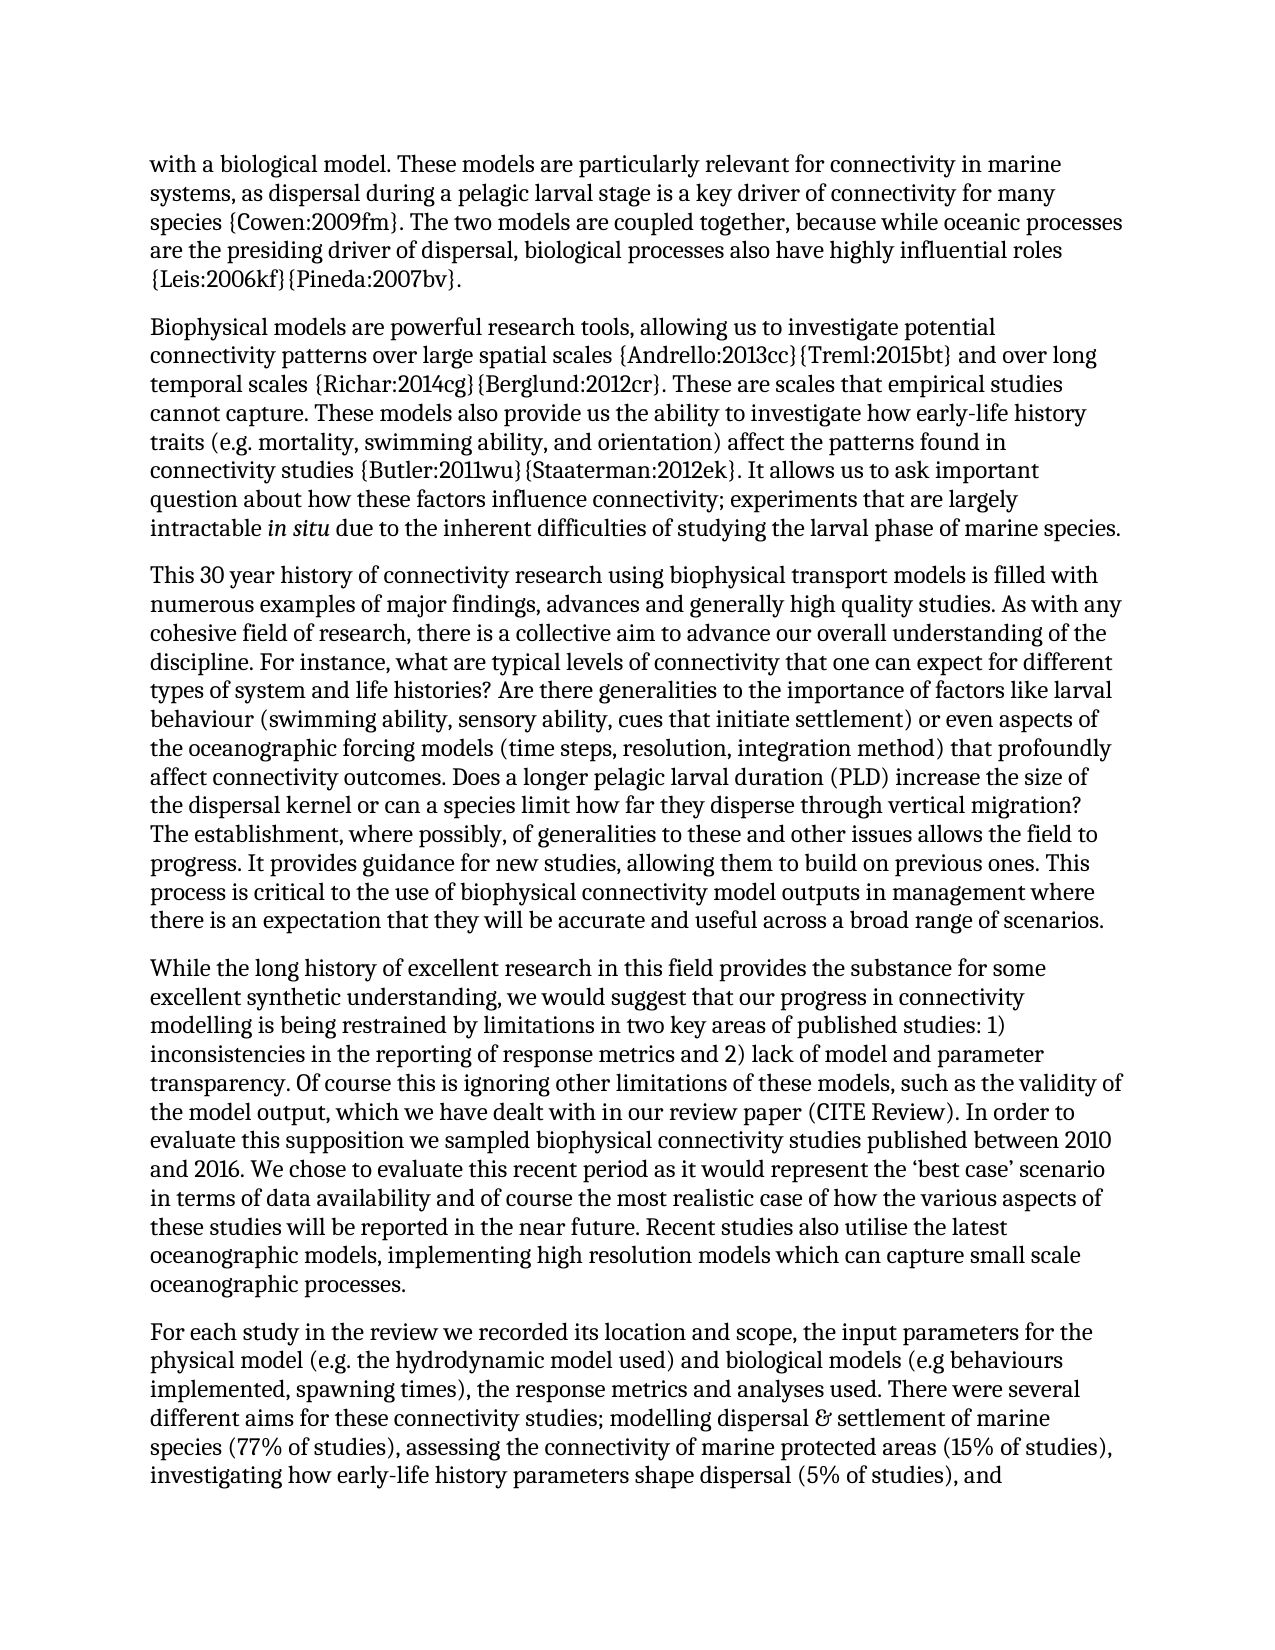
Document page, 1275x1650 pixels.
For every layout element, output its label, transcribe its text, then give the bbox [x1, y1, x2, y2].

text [150, 150, 1125, 294]
text Biophysical models are powerful research tools, allowing us to investigate potential connectivity patterns over large spatial scales {Andrello:2013cc}{Treml:2015bt} and over long temporal scales {Richar:2014cg}{Berglund:2012cr}. These are scales that empirical studies cannot capture. These models also provide us the ability to investigate how early-life history traits (e.g. mortality, swimming ability, and orientation) affect the patterns found in connectivity studies {Butler:2011wu}{Staaterman:2012ek}. It allows us to ask important question about how these factors influence connectivity; experiments that are largely intractable in situ due to the inherent difficulties of studying the larval phase of marine species. [150, 312, 1125, 542]
text This 30 year history of connectivity research using biophysical transport models is filled with numerous examples of major findings, advances and generally high quality studies. As with any cohesive field of research, there is a collective aim to advance our overall understanding of the discipline. For instance, what are typical levels of connectivity that one can expect for different types of system and life histories? Are there generalities to the importance of factors like larval behaviour (swimming ability, sensory ability, cues that initiate settlement) or even aspects of the oceanographic forcing models (time steps, resolution, integration method) that profoundly affect connectivity outcomes. Does a longer pelagic larval duration (PLD) increase the size of the dispersal kernel or can a species limit how far they disperse through vertical migration? The establishment, where possibly, of generalities to these and other issues allows the field to progress. It provides guidance for new studies, allowing them to build on previous ones. This process is critical to the use of biophysical connectivity model outputs in management where there is an expectation that they will be accurate and useful across a broad range of scenarios. [150, 561, 1125, 935]
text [150, 1317, 1125, 1490]
text While the long history of excellent research in this field provides the substance for some excellent synthetic understanding, we would suggest that our progress in connectivity modelling is being restrained by limitations in two key areas of published studies: 1) inconsistencies in the reporting of response metrics and 2) lack of model and parameter transparency. Of course this is ignoring other limitations of these models, such as the validity of the model output, which we have dealt with in our review paper (CITE Review). In order to evaluate this supposition we sampled biophysical connectivity studies published between 2010 and 2016. We chose to evaluate this recent period as it would represent the ‘best case’ scenario in terms of data availability and of course the most realistic case of how the various aspects of these studies will be reported in the near future. Recent studies also utilise the latest oceanographic models, implementing high resolution models which can capture small scale oceanographic processes. [150, 954, 1125, 1299]
